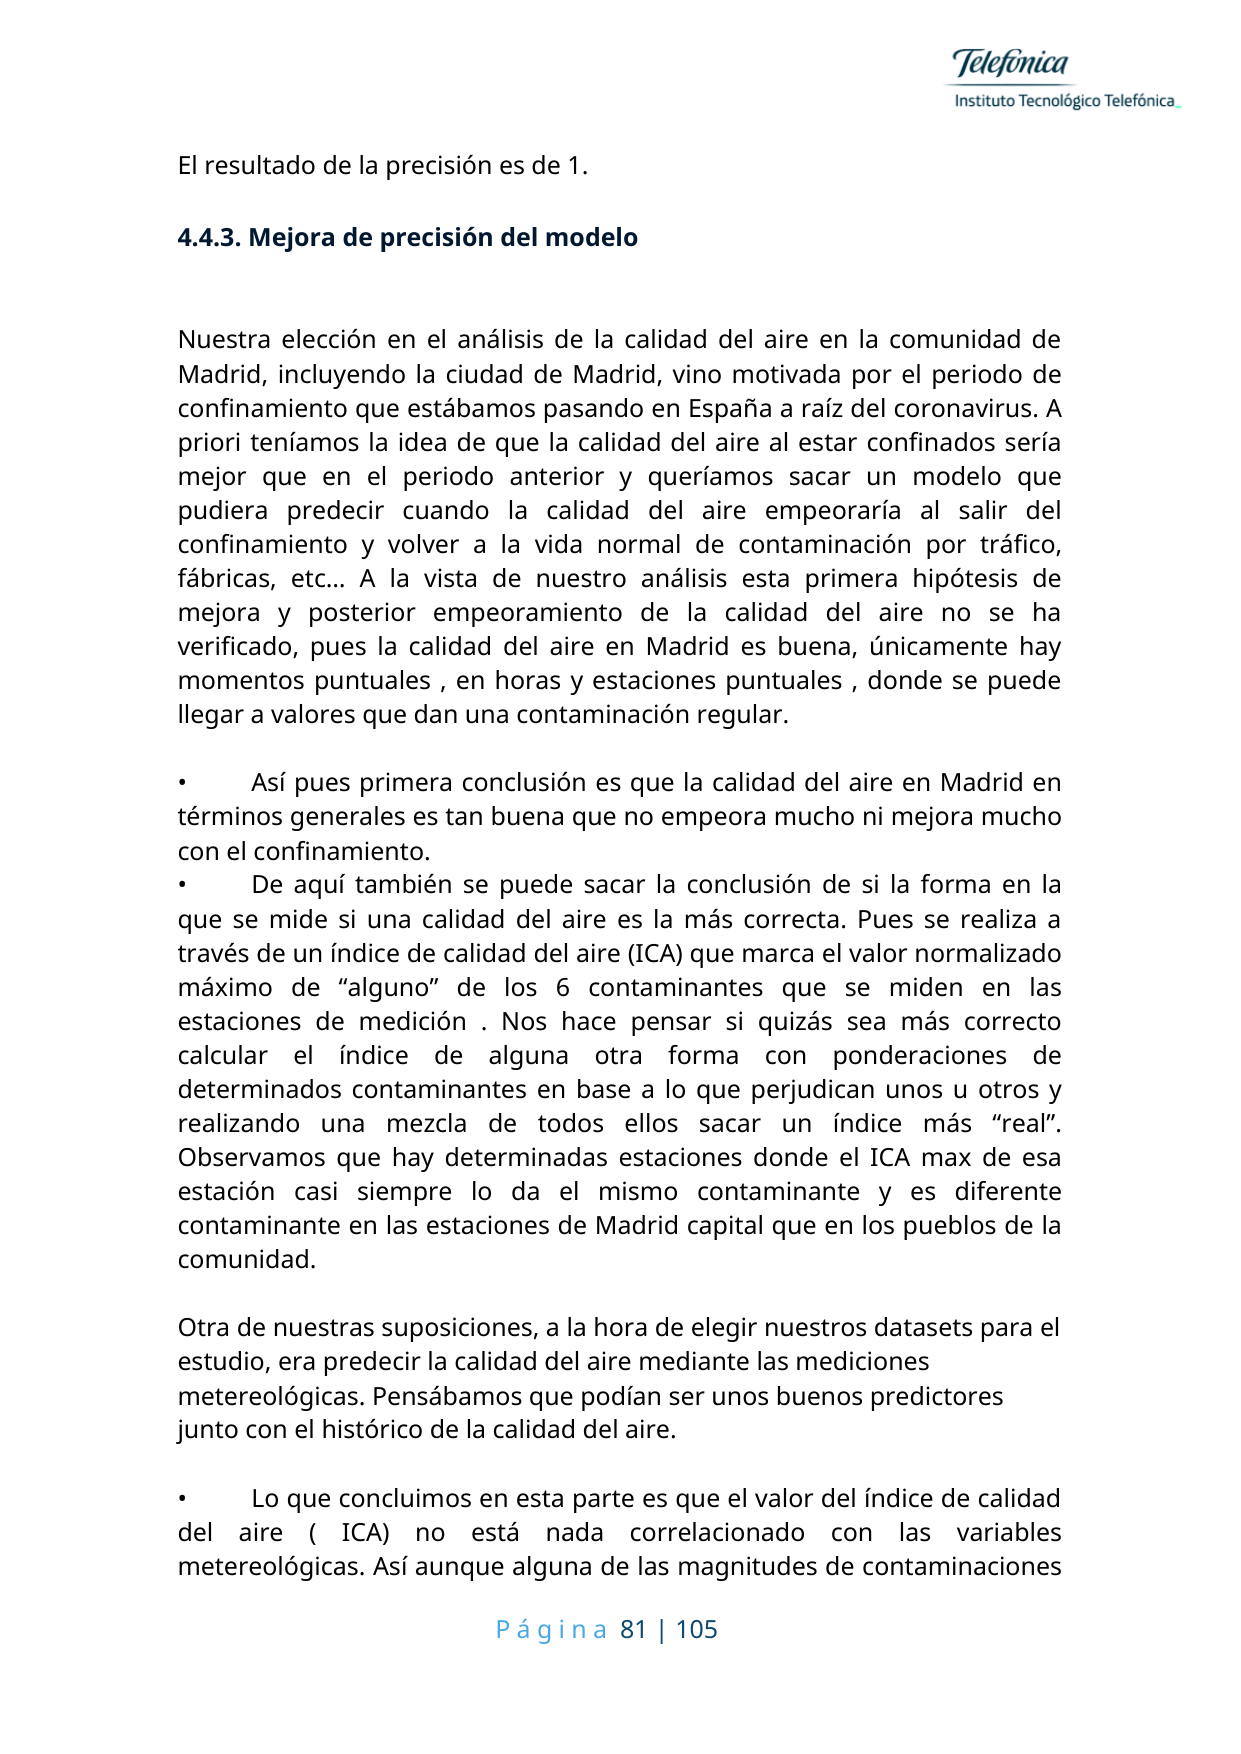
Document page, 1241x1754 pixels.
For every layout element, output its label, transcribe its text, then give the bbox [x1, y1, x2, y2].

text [177, 1480, 1063, 1582]
text • Así pues primera conclusión es que la calidad del aire en Madrid en términos generales es tan buena que no empeora mucho ni mejora mucho con el confinamiento. [177, 765, 1063, 867]
subtitle 4.4.3. Mejora de precisión del modelo [177, 220, 1063, 254]
text Nuestra elección en el análisis de la calidad del aire en la comunidad de Madrid, incluyendo la ciudad de Madrid, vino motivada por el periodo de confinamiento que estábamos pasando en España a raíz del coronavirus. A priori teníamos la idea de que la calidad del aire al estar confinados sería mejor que en el periodo anterior y queríamos sacar un modelo que pudiera predecir cuando la calidad del aire empeoraría al salir del confinamiento y volver a la vida normal de contaminación por tráfico, fábricas, etc… A la vista de nuestro análisis esta primera hipótesis de mejora y posterior empeoramiento de la calidad del aire no se ha verificado, pues la calidad del aire en Madrid es buena, únicamente hay momentos puntuales , en horas y estaciones puntuales , donde se puede llegar a valores que dan una contaminación regular. [177, 322, 1063, 731]
text El resultado de la precisión es de 1. [177, 148, 1063, 182]
picture [892, 21, 1215, 128]
text Otra de nuestras suposiciones, a la hora de elegir nuestros datasets para el estudio, era predecir la calidad del aire mediante las mediciones metereológicas. Pensábamos que podían ser unos buenos predictores junto con el histórico de la calidad del aire. [177, 1310, 1063, 1446]
text • De aquí también se puede sacar la conclusión de si la forma en la que se mide si una calidad del aire es la más correcta. Pues se realiza a través de un índice de calidad del aire (ICA) que marca el valor normalizado máximo de “alguno” de los 6 contaminantes que se miden en las estaciones de medición . Nos hace pensar si quizás sea más correcto calcular el índice de alguna otra forma con ponderaciones de determinados contaminantes en base a lo que perjudican unos u otros y realizando una mezcla de todos ellos sacar un índice más “real”. Observamos que hay determinadas estaciones donde el ICA max de esa estación casi siempre lo da el mismo contaminante y es diferente contaminante en las estaciones de Madrid capital que en los pueblos de la comunidad. [177, 867, 1063, 1276]
